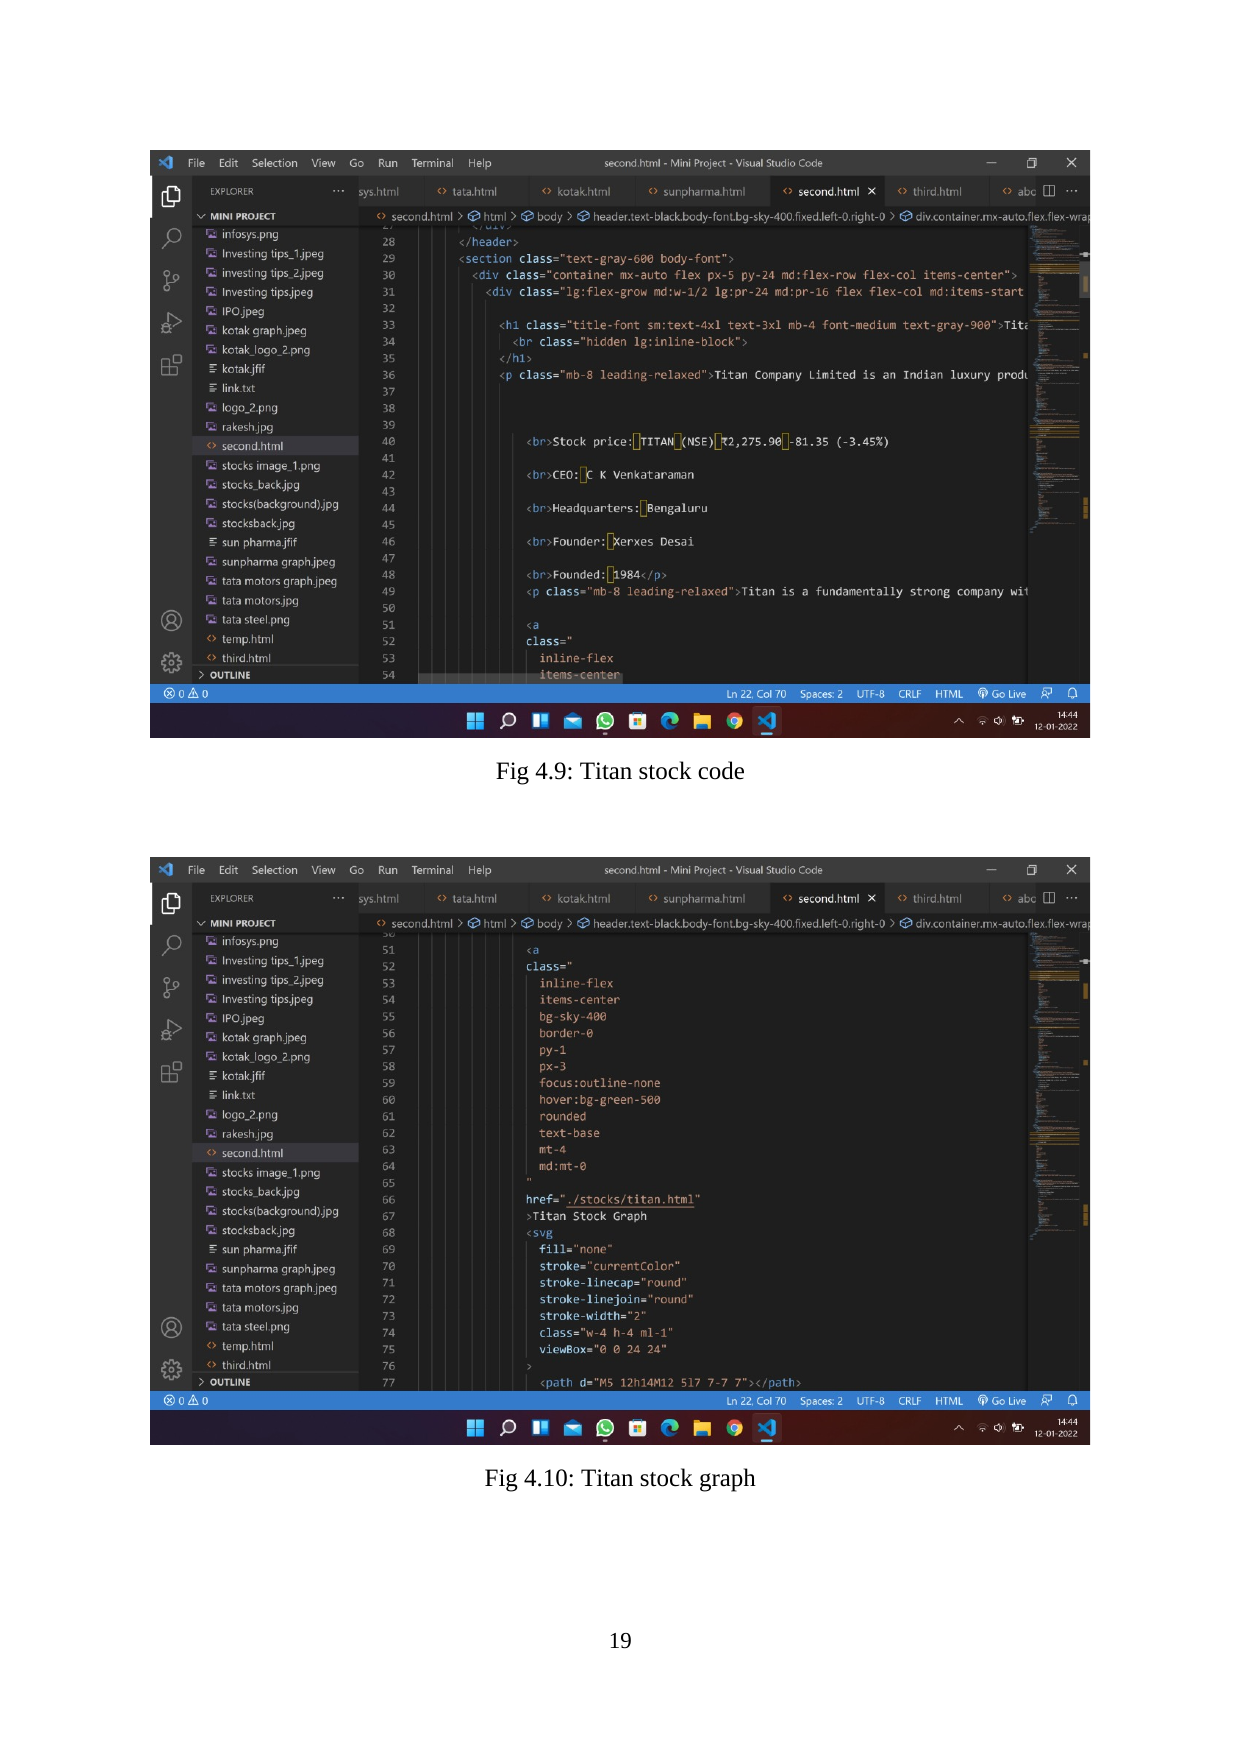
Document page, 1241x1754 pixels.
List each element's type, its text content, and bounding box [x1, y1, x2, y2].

text Fig 4.10: Titan stock graph [150, 1463, 1090, 1492]
text Fig 4.9: Titan stock code [150, 756, 1090, 785]
picture [150, 150, 1091, 738]
picture [150, 857, 1091, 1445]
